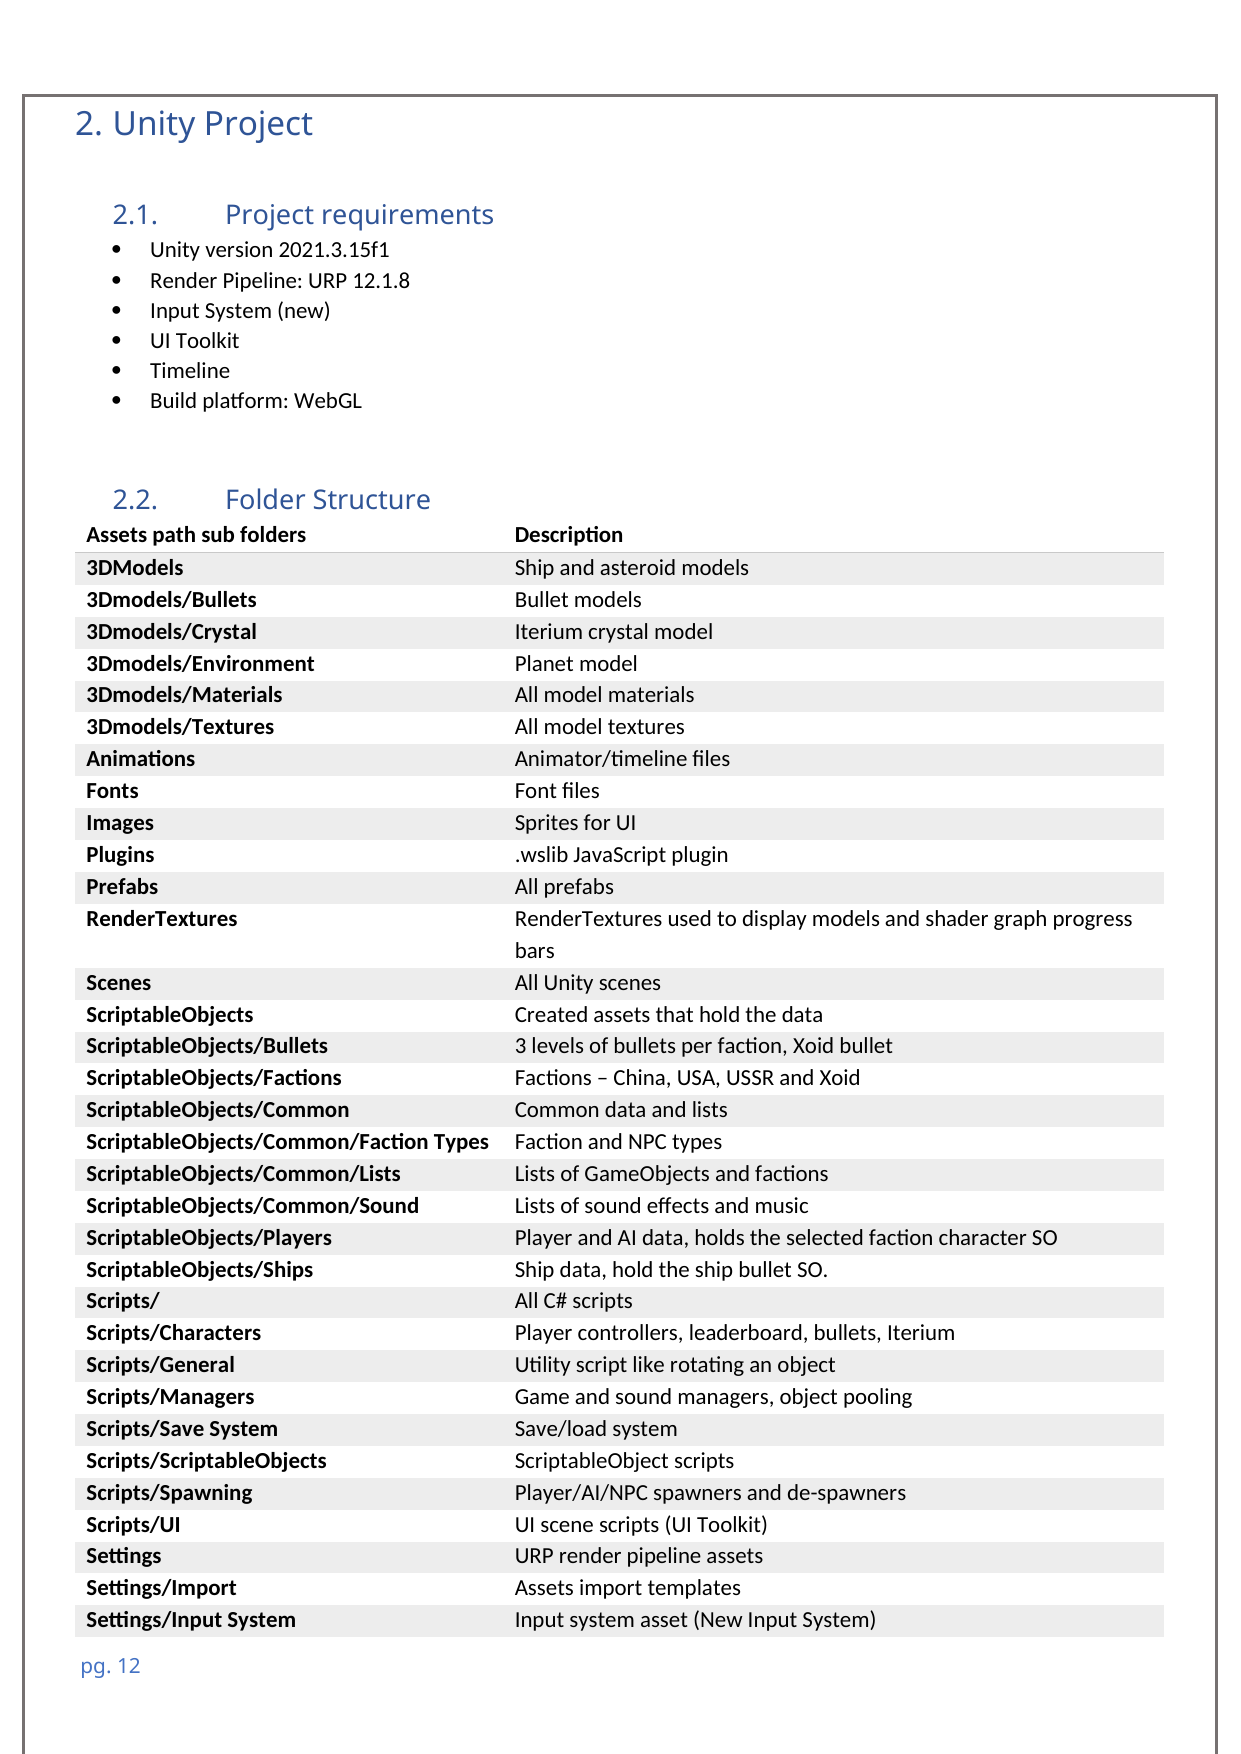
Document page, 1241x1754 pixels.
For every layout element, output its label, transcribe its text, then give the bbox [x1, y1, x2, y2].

table_cell Scripts/Characters [75, 1319, 503, 1350]
table_cell ScriptableObjects/Factions [75, 1064, 503, 1095]
table_cell RenderTextures [75, 904, 503, 968]
table_cell Scripts/General [75, 1350, 503, 1382]
table_cell Fonts [75, 776, 503, 808]
table_cell 3Dmodels/Textures [75, 713, 503, 744]
table_cell Animator/timeline files [503, 744, 1164, 776]
table_cell Assets import templates [503, 1574, 1164, 1605]
table_cell Input system asset (New Input System) [503, 1605, 1164, 1637]
table_cell Lists of sound effects and music [503, 1191, 1164, 1223]
table_cell Created assets that hold the data [503, 1000, 1164, 1032]
table_cell ScriptableObject scripts [503, 1446, 1164, 1478]
table_cell Font files [503, 776, 1164, 808]
table_cell ScriptableObjects [75, 1000, 503, 1032]
table_cell Settings [75, 1542, 503, 1573]
table_cell Ship data, hold the ship bullet SO. [503, 1255, 1164, 1287]
table_cell Player controllers, leaderboard, bullets, Iterium [503, 1319, 1164, 1350]
list Input System (new) [112, 296, 1165, 324]
table_cell Iterium crystal model [503, 617, 1164, 649]
table_cell Faction and NPC types [503, 1127, 1164, 1159]
table_cell All C# scripts [503, 1287, 1164, 1318]
table_cell Ship and asteroid models [503, 553, 1164, 585]
subtitle Folder Structure [112, 480, 1165, 517]
table_cell Game and sound managers, object pooling [503, 1382, 1164, 1414]
table_cell Settings/Input System [75, 1605, 503, 1637]
table_cell Save/load system [503, 1414, 1164, 1446]
table_cell 3Dmodels/Materials [75, 681, 503, 712]
table_cell Player/AI/NPC spawners and de-spawners [503, 1478, 1164, 1510]
table_cell Bullet models [503, 585, 1164, 617]
table_cell Common data and lists [503, 1095, 1164, 1127]
table_header Description [503, 520, 1164, 552]
table_cell Scripts/Save System [75, 1414, 503, 1446]
table_cell 3Dmodels/Bullets [75, 585, 503, 617]
table_cell ScriptableObjects/Common/Sound [75, 1191, 503, 1223]
table_cell Utility script like rotating an object [503, 1350, 1164, 1382]
list Timeline [112, 356, 1165, 384]
table_cell Prefabs [75, 872, 503, 904]
table_cell Lists of GameObjects and factions [503, 1159, 1164, 1191]
table_cell Scripts/ScriptableObjects [75, 1446, 503, 1478]
table_cell 3Dmodels/Crystal [75, 617, 503, 649]
table_cell Sprites for UI [503, 808, 1164, 840]
table_cell .wslib JavaScript plugin [503, 840, 1164, 872]
table_cell 3 levels of bullets per faction, Xoid bullet [503, 1032, 1164, 1063]
table_cell Scenes [75, 968, 503, 1000]
table_cell Factions – China, USA, USSR and Xoid [503, 1064, 1164, 1095]
table_cell 3Dmodels/Environment [75, 649, 503, 681]
table_cell Scripts/Managers [75, 1382, 503, 1414]
subtitle Project requirements [112, 196, 1165, 233]
table_cell Settings/Import [75, 1574, 503, 1605]
table_cell All model textures [503, 713, 1164, 744]
list Render Pipeline: URP 12.1.8 [112, 266, 1165, 294]
table_cell Scripts/UI [75, 1510, 503, 1542]
table_cell ScriptableObjects/Common/Faction Types [75, 1127, 503, 1159]
list Unity version 2021.3.15f1 [112, 236, 1165, 264]
table_cell ScriptableObjects/Bullets [75, 1032, 503, 1063]
table_cell Plugins [75, 840, 503, 872]
table_cell Scripts/ [75, 1287, 503, 1318]
list UI Toolkit [112, 326, 1165, 354]
table_cell Planet model [503, 649, 1164, 681]
list Build platform: WebGL [112, 387, 1165, 415]
table_cell Scripts/Spawning [75, 1478, 503, 1510]
table_cell All model materials [503, 681, 1164, 712]
table_cell Animations [75, 744, 503, 776]
table_cell 3DModels [75, 553, 503, 585]
table_cell Images [75, 808, 503, 840]
subtitle Unity Project [75, 100, 1165, 145]
table_cell ScriptableObjects/Common [75, 1095, 503, 1127]
table_cell RenderTextures used to display models and shader graph progress bars [503, 904, 1164, 968]
table_cell ScriptableObjects/Common/Lists [75, 1159, 503, 1191]
table_cell All prefabs [503, 872, 1164, 904]
table_header Assets path sub folders [75, 520, 503, 552]
table_cell All Unity scenes [503, 968, 1164, 1000]
table_cell Player and AI data, holds the selected faction character SO [503, 1223, 1164, 1255]
table_cell ScriptableObjects/Ships [75, 1255, 503, 1287]
table_cell URP render pipeline assets [503, 1542, 1164, 1573]
table_cell UI scene scripts (UI Toolkit) [503, 1510, 1164, 1542]
table_cell ScriptableObjects/Players [75, 1223, 503, 1255]
